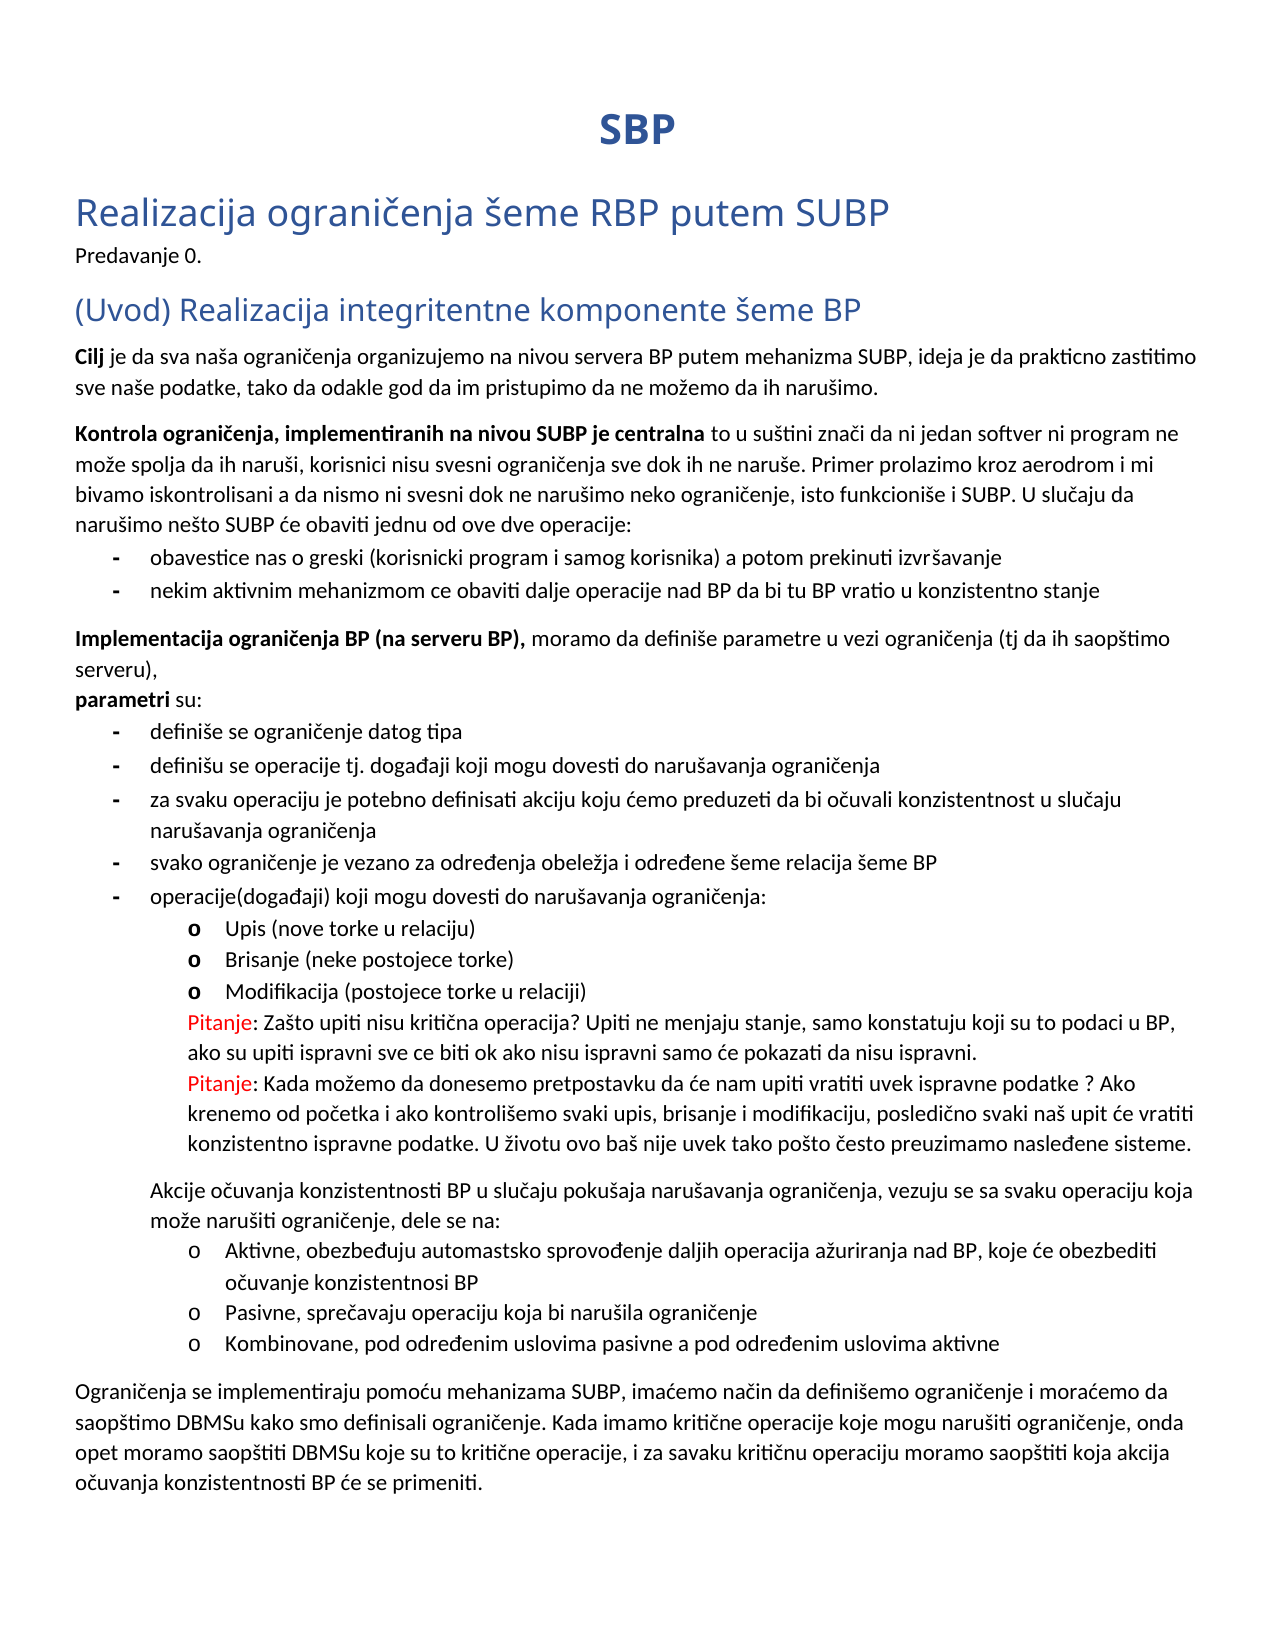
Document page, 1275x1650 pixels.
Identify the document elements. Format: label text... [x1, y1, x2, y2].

list obavestice nas o greski (korisnicki program i samog korisnika) a potom prekinuti izvršavanje [112, 540, 1200, 572]
text Cilj je da sva naša ograničenja organizujemo na nivou servera BP putem mehanizma SUBP, ideja je da prakticno zastitimo sve naše podatke, tako da odakle god da im pristupimo da ne možemo da ih narušimo. [75, 342, 1200, 401]
list nekim aktivnim mehanizmom ce obaviti dalje operacije nad BP da bi tu BP vratio u konzistentno stanje [112, 574, 1200, 605]
text Ograničenja se implementiraju pomoću mehanizama SUBP, imaćemo način da definišemo ograničenje i moraćemo da saopštimo DBMSu kako smo definisali ograničenje. Kada imamo kritične operacije koje mogu narušiti ograničenje, onda opet moramo saopštiti DBMSu koje su to kritične operacije, i za savaku kritičnu operaciju moramo saopštiti koja akcija očuvanja konzistentnosti BP će se primeniti. [75, 1377, 1200, 1496]
list Modifikacija (postojece torke u relaciji) [187, 977, 1200, 1006]
list operacije(događaji) koji mogu dovesti do narušavanja ograničenja: [112, 880, 1200, 911]
text Predavanje 0. [75, 241, 1200, 269]
list Pitanje: Zašto upiti nisu kritična operacija? Upiti ne menjaju stanje, samo konstatuju koji su to podaci u BP, ako su upiti ispravni sve ce biti ok ako nisu ispravni samo će pokazati da nisu ispravni. [187, 1008, 1200, 1066]
text Implementacija ograničenja BP (na serveru BP), moramo da definiše parametre u vezi ograničenja (tj da ih saopštimo serveru), [75, 624, 1200, 683]
list Pitanje: Kada možemo da donesemo pretpostavku da će nam upiti vratiti uvek ispravne podatke ? Ako krenemo od početka i ako kontrolišemo svaki upis, brisanje i modifikaciju, posledično svaki naš upit će vratiti konzistentno ispravne podatke. U životu ovo baš nije uvek tako pošto često preuzimamo nasleđene sisteme. [187, 1069, 1200, 1157]
list Pasivne, sprečavaju operaciju koja bi narušila ograničenje [187, 1298, 1200, 1327]
list Brisanje (neke postojece torke) [187, 945, 1200, 974]
list Kombinovane, pod određenim uslovima pasivne a pod određenim uslovima aktivne [187, 1329, 1200, 1358]
list svako ograničenje je vezano za određenja obeležja i određene šeme relacija šeme BP [112, 846, 1200, 878]
subtitle Realizacija ograničenja šeme RBP putem SUBP [75, 186, 1200, 237]
subtitle SBP [75, 100, 1200, 157]
subtitle (Uvod) Realizacija integritentne komponente šeme BP [75, 288, 1200, 331]
list Aktivne, obezbeđuju automastsko sprovođenje daljih operacija ažuriranja nad BP, koje će obezbediti očuvanje konzistentnosi BP [187, 1236, 1200, 1296]
text Kontrola ograničenja, implementiranih na nivou SUBP je centralna to u suštini znači da ni jedan softver ni program ne može spolja da ih naruši, korisnici nisu svesni ograničenja sve dok ih ne naruše. Primer prolazimo kroz aerodrom i mi bivamo iskontrolisani a da nismo ni svesni dok ne narušimo neko ograničenje, isto funkcioniše i SUBP. U slučaju da narušimo nešto SUBP će obaviti jednu od ove dve operacije: [75, 419, 1200, 538]
list Upis (nove torke u relaciju) [187, 914, 1200, 943]
list definišu se operacije tj. događaji koji mogu dovesti do narušavanja ograničenja [112, 749, 1200, 780]
list za svaku operaciju je potebno definisati akciju koju ćemo preduzeti da bi očuvali konzistentnost u slučaju narušavanja ograničenja [112, 783, 1200, 844]
text parametri su: [75, 685, 1200, 713]
list definiše se ograničenje datog tipa [112, 715, 1200, 746]
text Akcije očuvanja konzistentnosti BP u slučaju pokušaja narušavanja ograničenja, vezuju se sa svaku operaciju koja može narušiti ograničenje, dele se na: [150, 1176, 1200, 1234]
